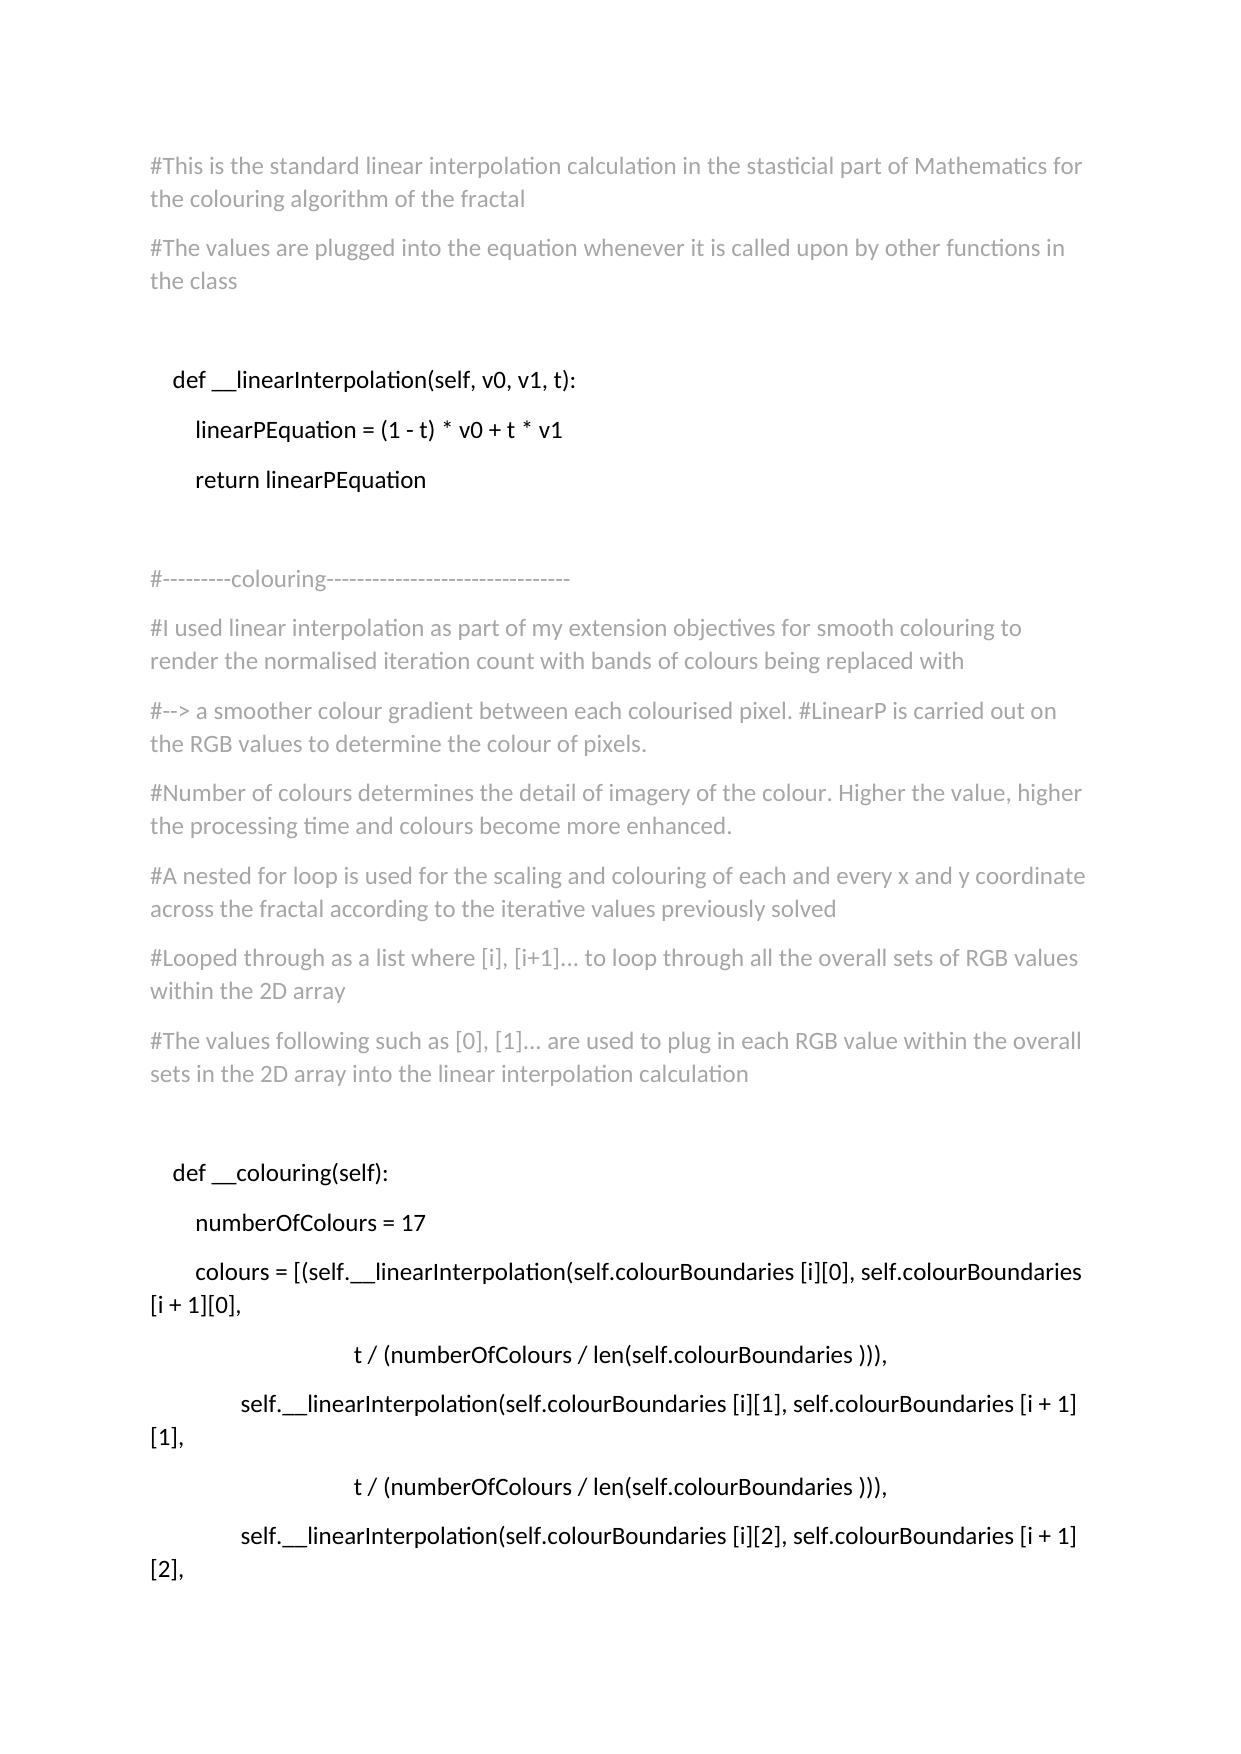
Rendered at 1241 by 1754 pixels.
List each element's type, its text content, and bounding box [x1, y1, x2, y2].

text def __colouring(self): [150, 1157, 1090, 1188]
text #Number of colours determines the detail of imagery of the colour. Higher the value, higher the processing time and colours become more enhanced. [150, 777, 1090, 841]
text self.__linearInterpolation(self.colourBoundaries [i][2], self.colourBoundaries [i + 1][2], [150, 1520, 1090, 1584]
text #This is the standard linear interpolation calculation in the stasticial part of Mathematics for the colouring algorithm of the fractal [150, 150, 1090, 213]
text numberOfColours = 17 [150, 1207, 1090, 1237]
text def __linearInterpolation(self, v0, v1, t): [150, 364, 1090, 395]
text #I used linear interpolation as part of my extension objectives for smooth colouring to render the normalised iteration count with bands of colours being replaced with [150, 612, 1090, 676]
text self.__linearInterpolation(self.colourBoundaries [i][1], self.colourBoundaries [i + 1][1], [150, 1388, 1090, 1452]
text colours = [(self.__linearInterpolation(self.colourBoundaries [i][0], self.colourBoundaries [i + 1][0], [150, 1256, 1090, 1320]
text #A nested for loop is used for the scaling and colouring of each and every x and y coordinate across the fractal according to the iterative values previously solved [150, 860, 1090, 923]
text #The values following such as [0], [1]... are used to plug in each RGB value within the overall sets in the 2D array into the linear interpolation calculation [150, 1025, 1090, 1088]
text #--> a smoother colour gradient between each colourised pixel. #LinearP is carried out on the RGB values to determine the colour of pixels. [150, 695, 1090, 758]
text #The values are plugged into the equation whenever it is called upon by other functions in the class [150, 232, 1090, 296]
text t / (numberOfColours / len(self.colourBoundaries ))), [150, 1339, 1090, 1369]
text linearPEquation = (1 - t) * v0 + t * v1 [150, 414, 1090, 445]
text #Looped through as a list where [i], [i+1]... to loop through all the overall sets of RGB values within the 2D array [150, 942, 1090, 1006]
text t / (numberOfColours / len(self.colourBoundaries ))), [150, 1471, 1090, 1501]
text #---------colouring-------------------------------- [150, 563, 1090, 593]
text return linearPEquation [150, 464, 1090, 494]
